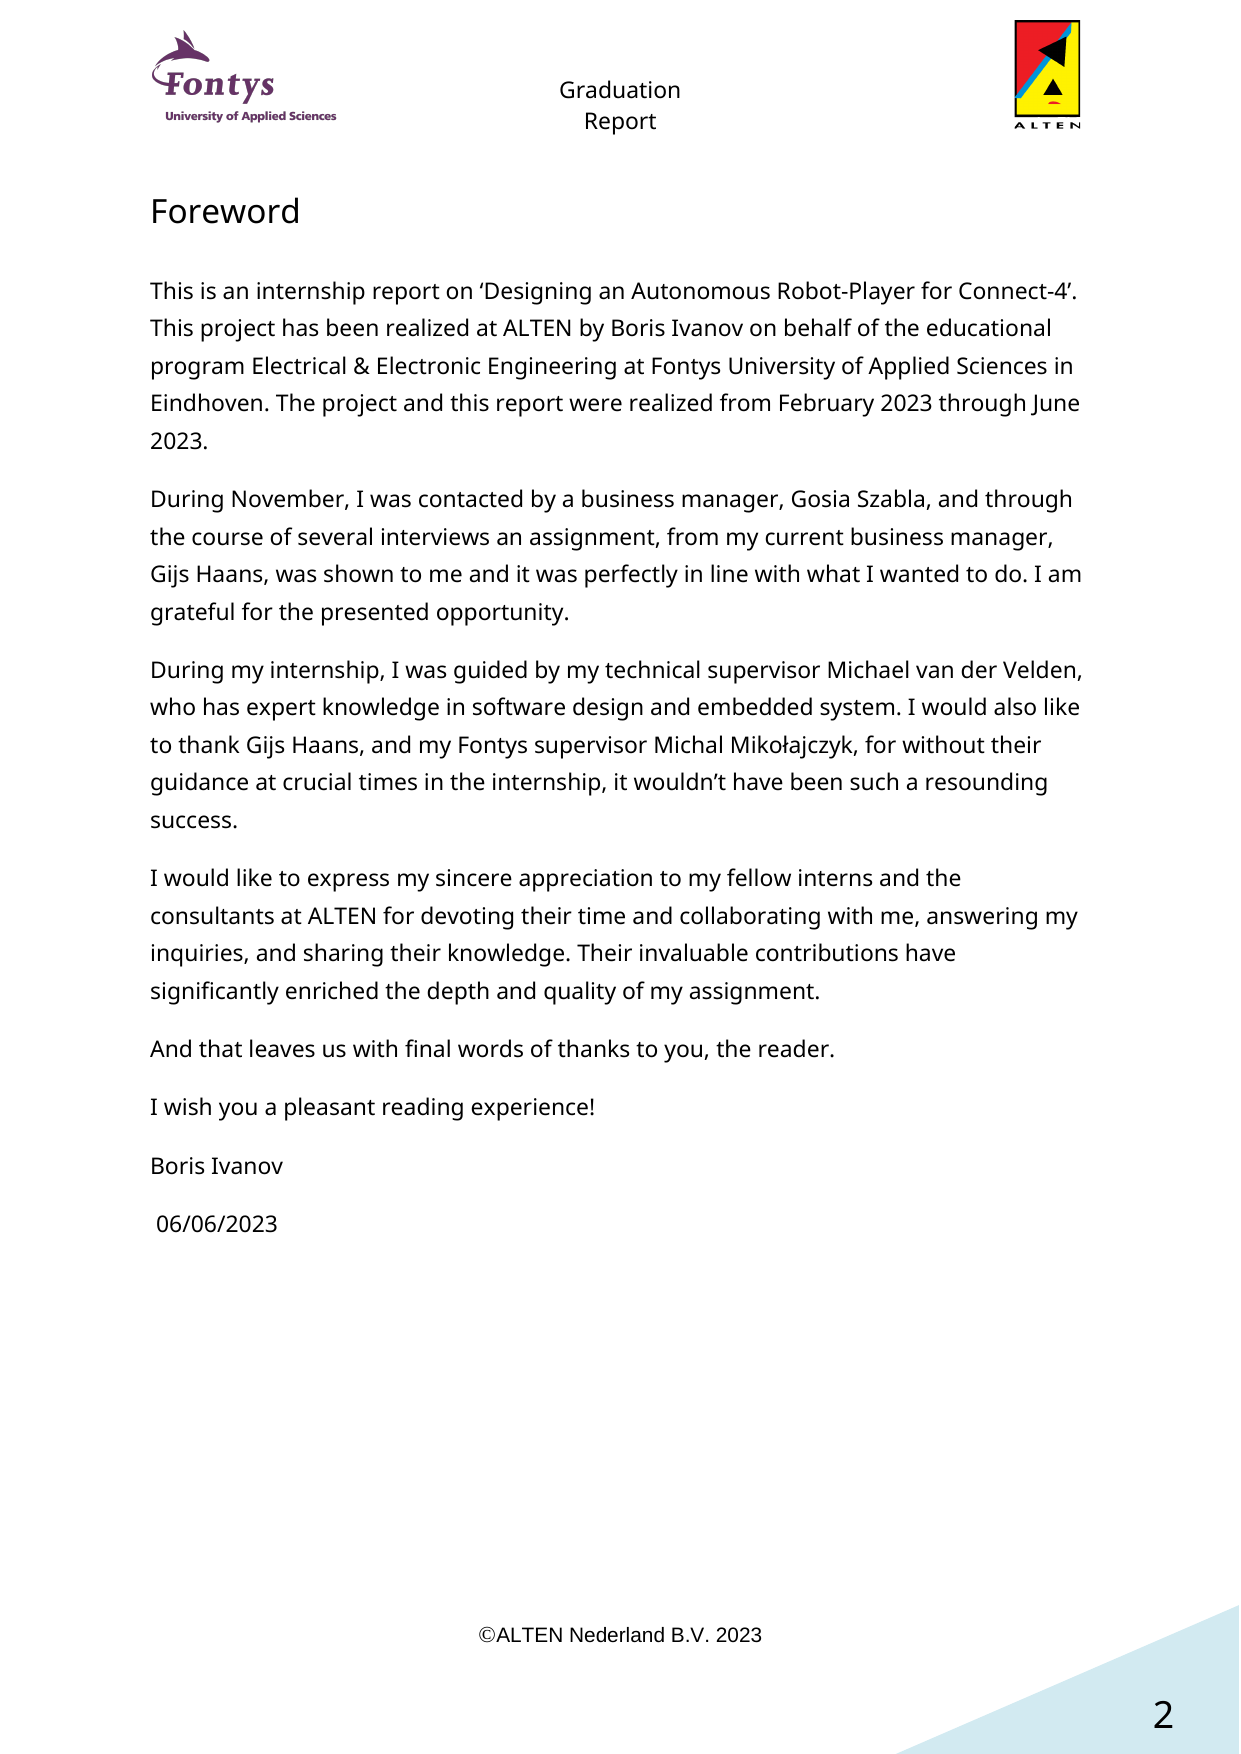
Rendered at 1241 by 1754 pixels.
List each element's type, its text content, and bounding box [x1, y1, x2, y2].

text I would like to express my sincere appreciation to my fellow interns and the consultants at ALTEN for devoting their time and collaborating with me, answering my inquiries, and sharing their knowledge. Their invaluable contributions have significantly enriched the depth and quality of my assignment. [150, 862, 1090, 1006]
text And that leaves us with final words of thanks to you, the reader. [150, 1033, 1090, 1064]
subtitle Foreword [150, 187, 1090, 233]
text 06/06/2023 [150, 1208, 1090, 1239]
text During my internship, I was guided by my technical supervisor Michael van der Velden, who has expert knowledge in software design and embedded system. I would also like to thank Gijs Haans, and my Fontys supervisor Michal Mikołajczyk, for without their guidance at crucial times in the internship, it wouldn’t have been such a resounding success. [150, 654, 1090, 835]
text This is an internship report on ‘Designing an Autonomous Robot-Player for Connect-4’. This project has been realized at ALTEN by Boris Ivanov on behalf of the educational program Electrical & Electronic Engineering at Fontys University of Applied Sciences in Eindhoven. The project and this report were realized from February 2023 through June 2023. [150, 237, 1090, 456]
text During November, I was contacted by a business manager, Gosia Szabla, and through the course of several interviews an assignment, from my current business manager, Gijs Haans, was shown to me and it was perfectly in line with what I wanted to do. I am grateful for the presented opportunity. [150, 483, 1090, 627]
picture [1014, 20, 1080, 129]
picture [150, 28, 338, 124]
text I wish you a pleasant reading experience! [150, 1091, 1090, 1122]
text Boris Ivanov [150, 1149, 1090, 1181]
